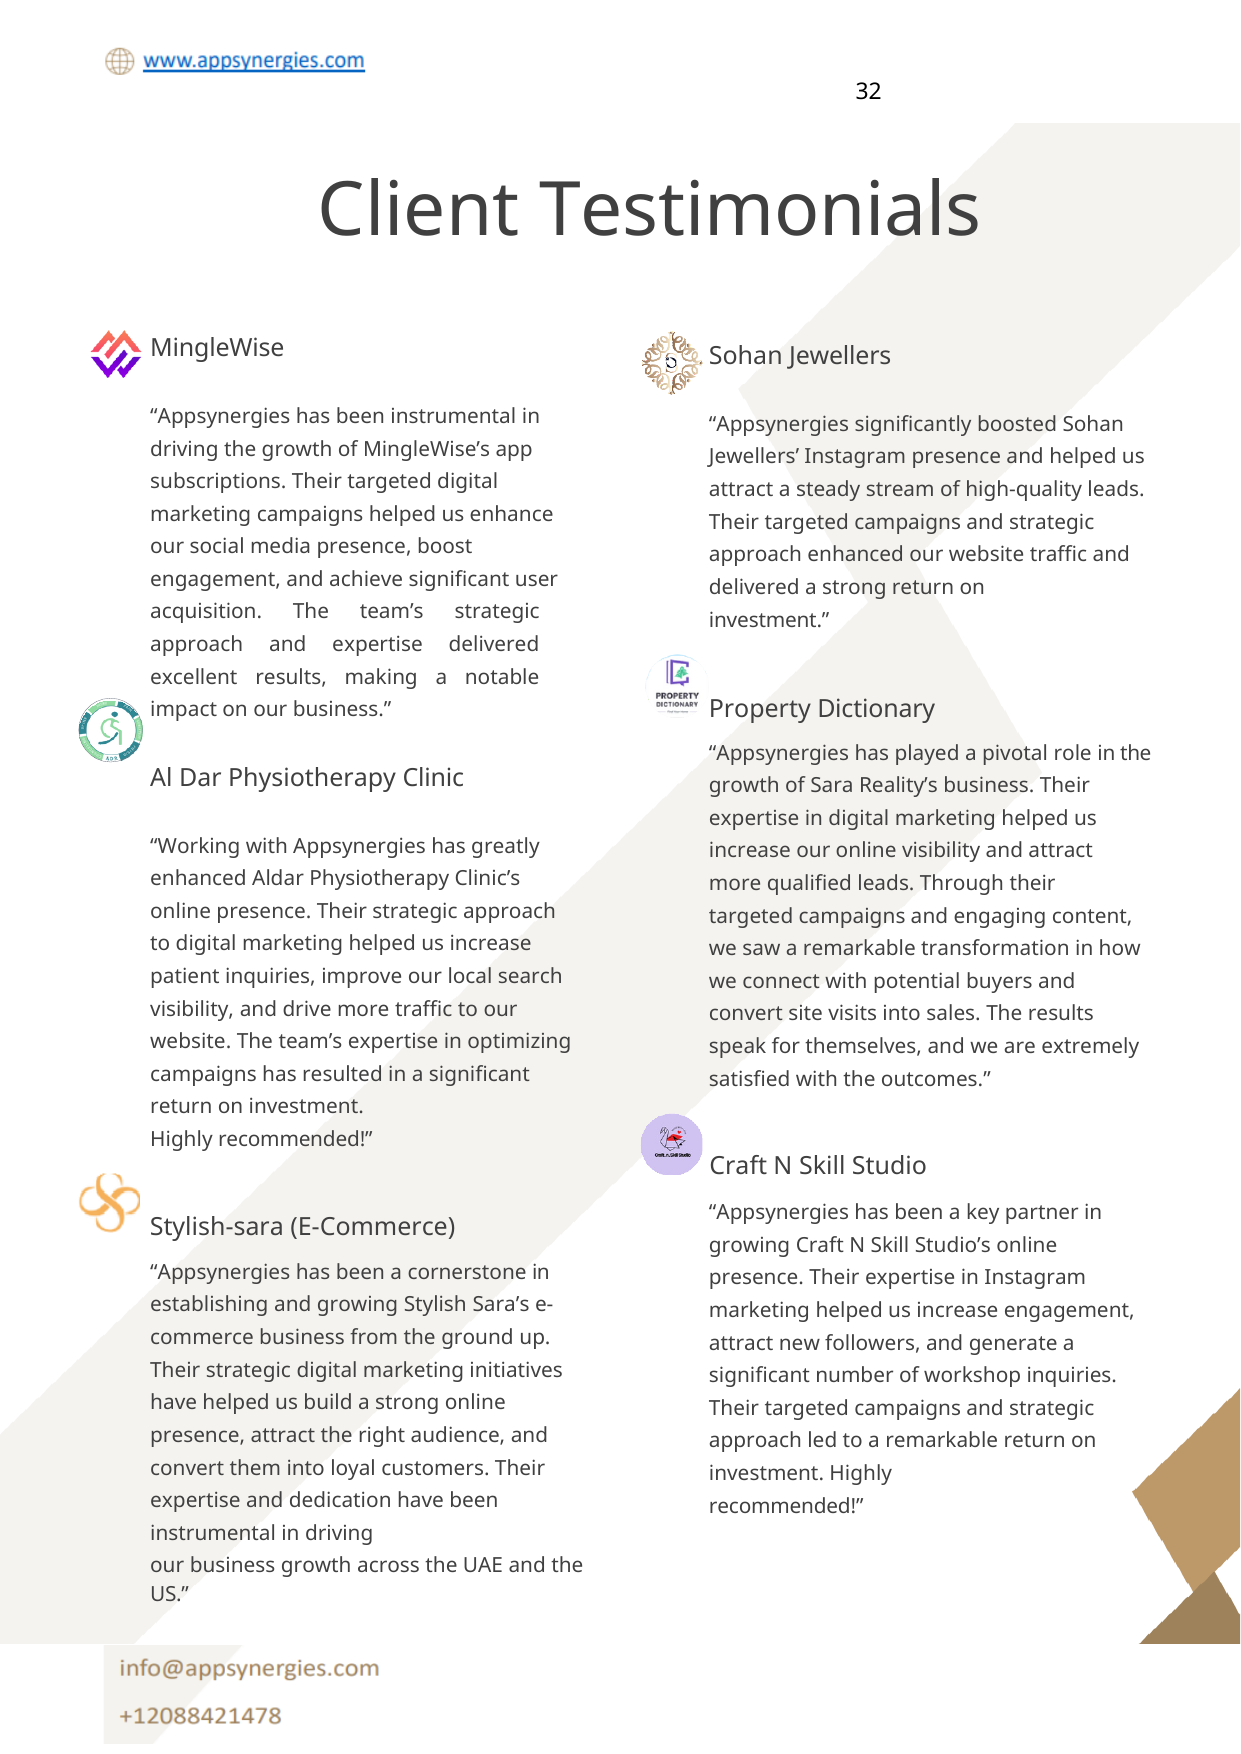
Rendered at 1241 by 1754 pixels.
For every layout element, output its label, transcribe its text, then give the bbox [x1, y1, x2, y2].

text investment.” [709, 605, 1211, 633]
text “Working with Appsynergies has greatly enhanced Aldar Physiotherapy Clinic’s online presence. Their strategic approach to digital marketing helped us increase patient inquiries, improve our local search visibility, and drive more traffic to our website. The team’s expertise in optimizing campaigns has resulted in a significant return on investment. [150, 831, 577, 1120]
text “Appsynergies has played a pivotal role in the [709, 738, 1211, 767]
picture [0, 123, 1241, 1644]
text Stylish-sara (E-Commerce) [77, 1172, 584, 1242]
text “Appsynergies has been a cornerstone in [150, 1257, 584, 1286]
text Craft N Skill Studio [639, 1111, 1211, 1182]
subtitle Client Testimonials [129, 155, 1170, 257]
text Highly recommended!” [150, 1124, 584, 1153]
text MingleWise [150, 329, 584, 363]
text growth of Sara Reality’s business. Their expertise in digital marketing helped us increase our online visibility and attract more qualified leads. Through their targeted campaigns and engaging content, we saw a remarkable transformation in how we connect with potential buyers and convert site visits into sales. The results speak for themselves, and we are extremely satisfied with the outcomes.” [709, 770, 1145, 1092]
text Property Dictionary [645, 654, 1211, 725]
text our business growth across the UAE and the US.” [150, 1550, 584, 1607]
text Al Dar Physiotherapy Clinic [150, 759, 584, 793]
text “Appsynergies has been instrumental in driving the growth of MingleWise’s app subscriptions. Their targeted digital marketing campaigns helped us enhance our social media presence, boost engagement, and achieve significant user [150, 401, 584, 592]
picture [103, 40, 369, 84]
text acquisition. The team’s strategic approach and expertise delivered excellent results, making a notable impact on our business.” [150, 597, 539, 723]
text establishing and growing Stylish Sara’s e-commerce business from the ground up. Their strategic digital marketing initiatives have helped us build a strong online presence, attract the right audience, and convert them into loyal customers. Their expertise and dedication have been instrumental in driving [150, 1289, 584, 1546]
text “Appsynergies has been a key partner in growing Craft N Skill Studio’s online presence. Their expertise in Instagram marketing helped us increase engagement, attract new followers, and generate a significant number of workshop inquiries. Their targeted campaigns and strategic approach led to a remarkable return on investment. Highly [709, 1197, 1156, 1487]
picture [103, 1645, 380, 1744]
text “Appsynergies significantly boosted Sohan Jewellers’ Instagram presence and helped us attract a steady stream of high-quality leads. Their targeted campaigns and strategic approach enhanced our website traffic and delivered a strong return on [709, 409, 1157, 601]
text Sohan Jewellers [709, 337, 1211, 372]
text recommended!” [709, 1491, 1211, 1519]
